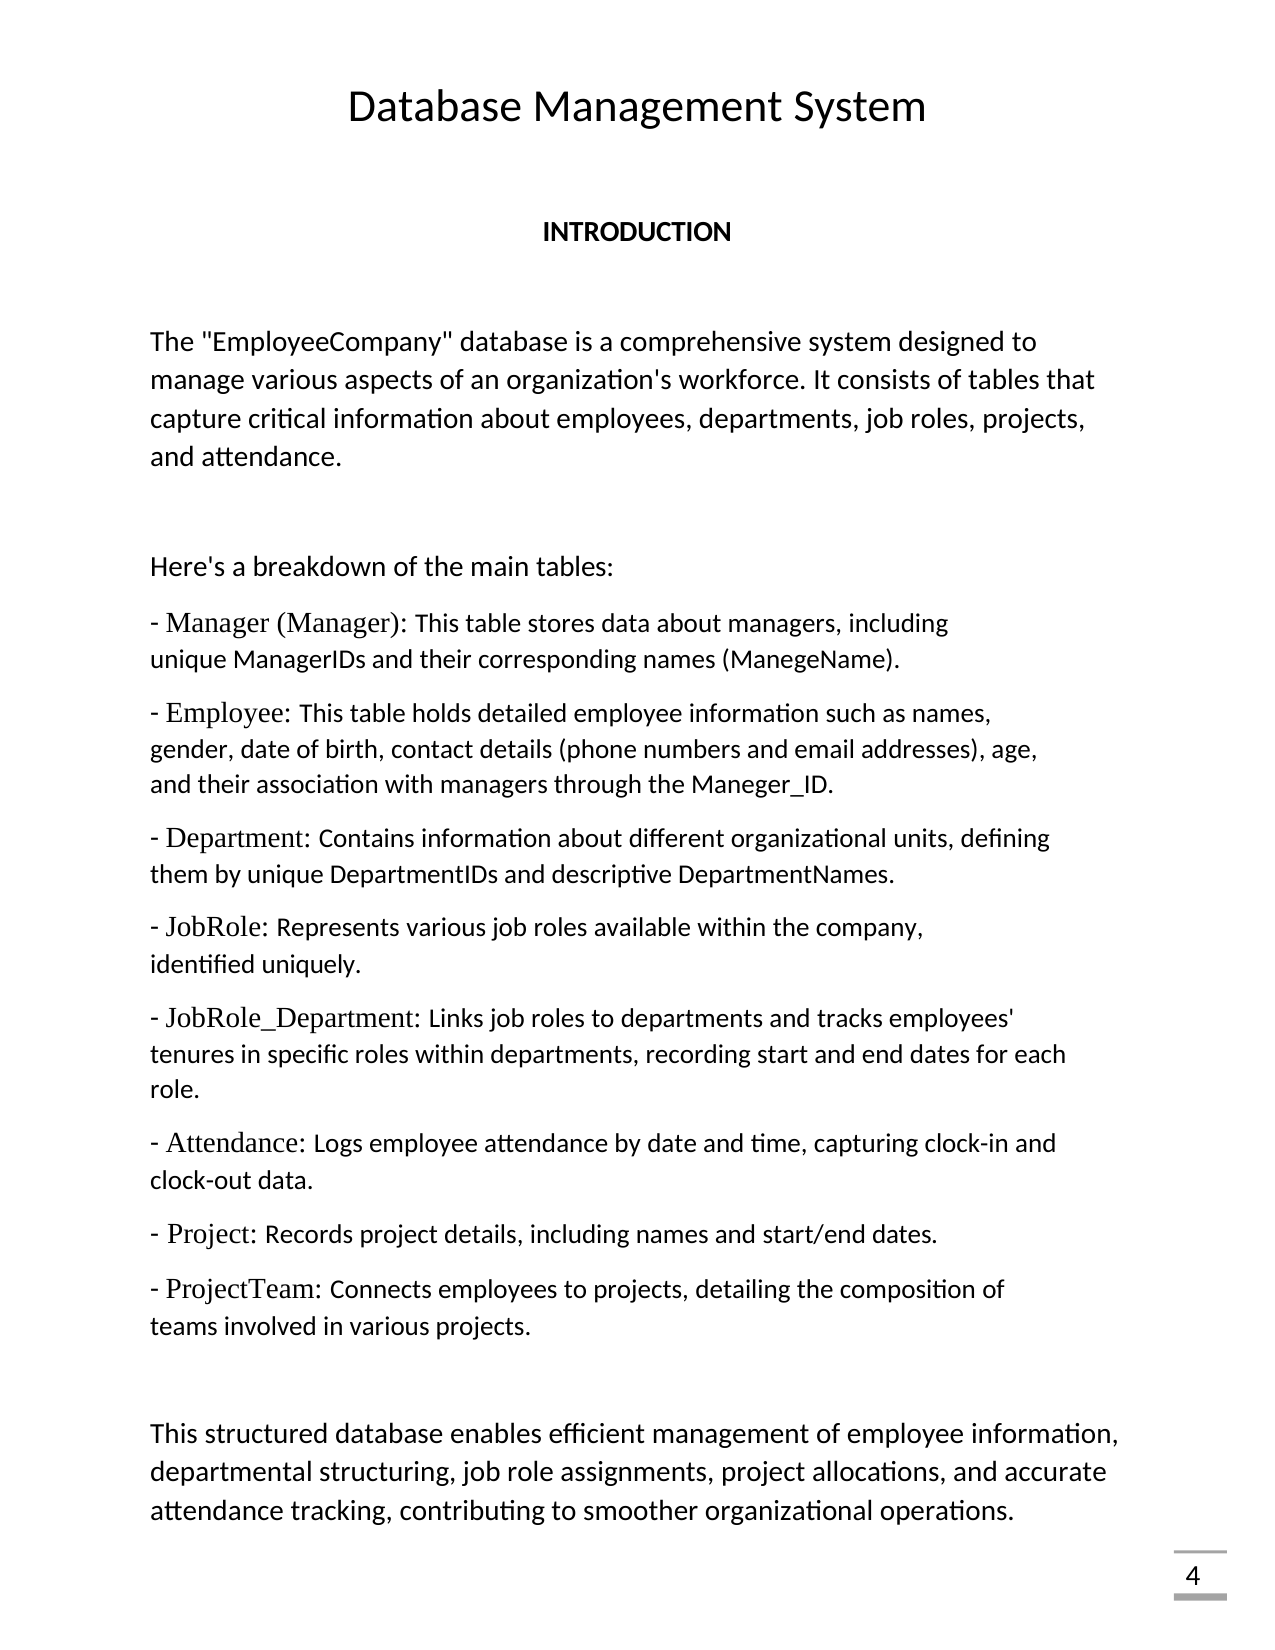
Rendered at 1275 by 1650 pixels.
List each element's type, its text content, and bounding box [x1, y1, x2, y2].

list JobRole_Department: Links job roles to departments and tracks employees' tenures in specific roles within departments, recording start and end dates for each role. [150, 999, 1104, 1106]
list JobRole: Represents various job roles available within the company, identified uniquely. [150, 908, 1033, 980]
list ProjectTeam: Connects employees to projects, detailing the composition of teams involved in various projects. [150, 1270, 1077, 1342]
text Here's a breakdown of the main tables: [150, 548, 1237, 584]
text INTRODUCTION [42, 213, 1233, 248]
list Attendance: Logs employee attendance by date and time, capturing clock-in and clock-out data. [150, 1124, 1057, 1196]
list Project: Records project details, including names and start/end dates. [150, 1215, 1237, 1251]
list Employee: This table holds detailed employee information such as names, gender, date of birth, contact details (phone numbers and email addresses), age, and their association with managers through the Maneger_ID. [150, 694, 1081, 801]
text This structured database enables efficient management of employee information, departmental structuring, job role assignments, project allocations, and accurate attendance tracking, contributing to smoother organizational operations. [150, 1415, 1237, 1527]
list Department: Contains information about different organizational units, defining them by unique DepartmentIDs and descriptive DepartmentNames. [150, 819, 1114, 890]
text The "EmployeeCompany" database is a comprehensive system designed to manage various aspects of an organization's workforce. It consists of tables that capture critical information about employees, departments, job roles, projects, and attendance. [150, 323, 1110, 474]
list Manager (Manager): This table stores data about managers, including unique ManagerIDs and their corresponding names (ManegeName). [150, 604, 1029, 675]
